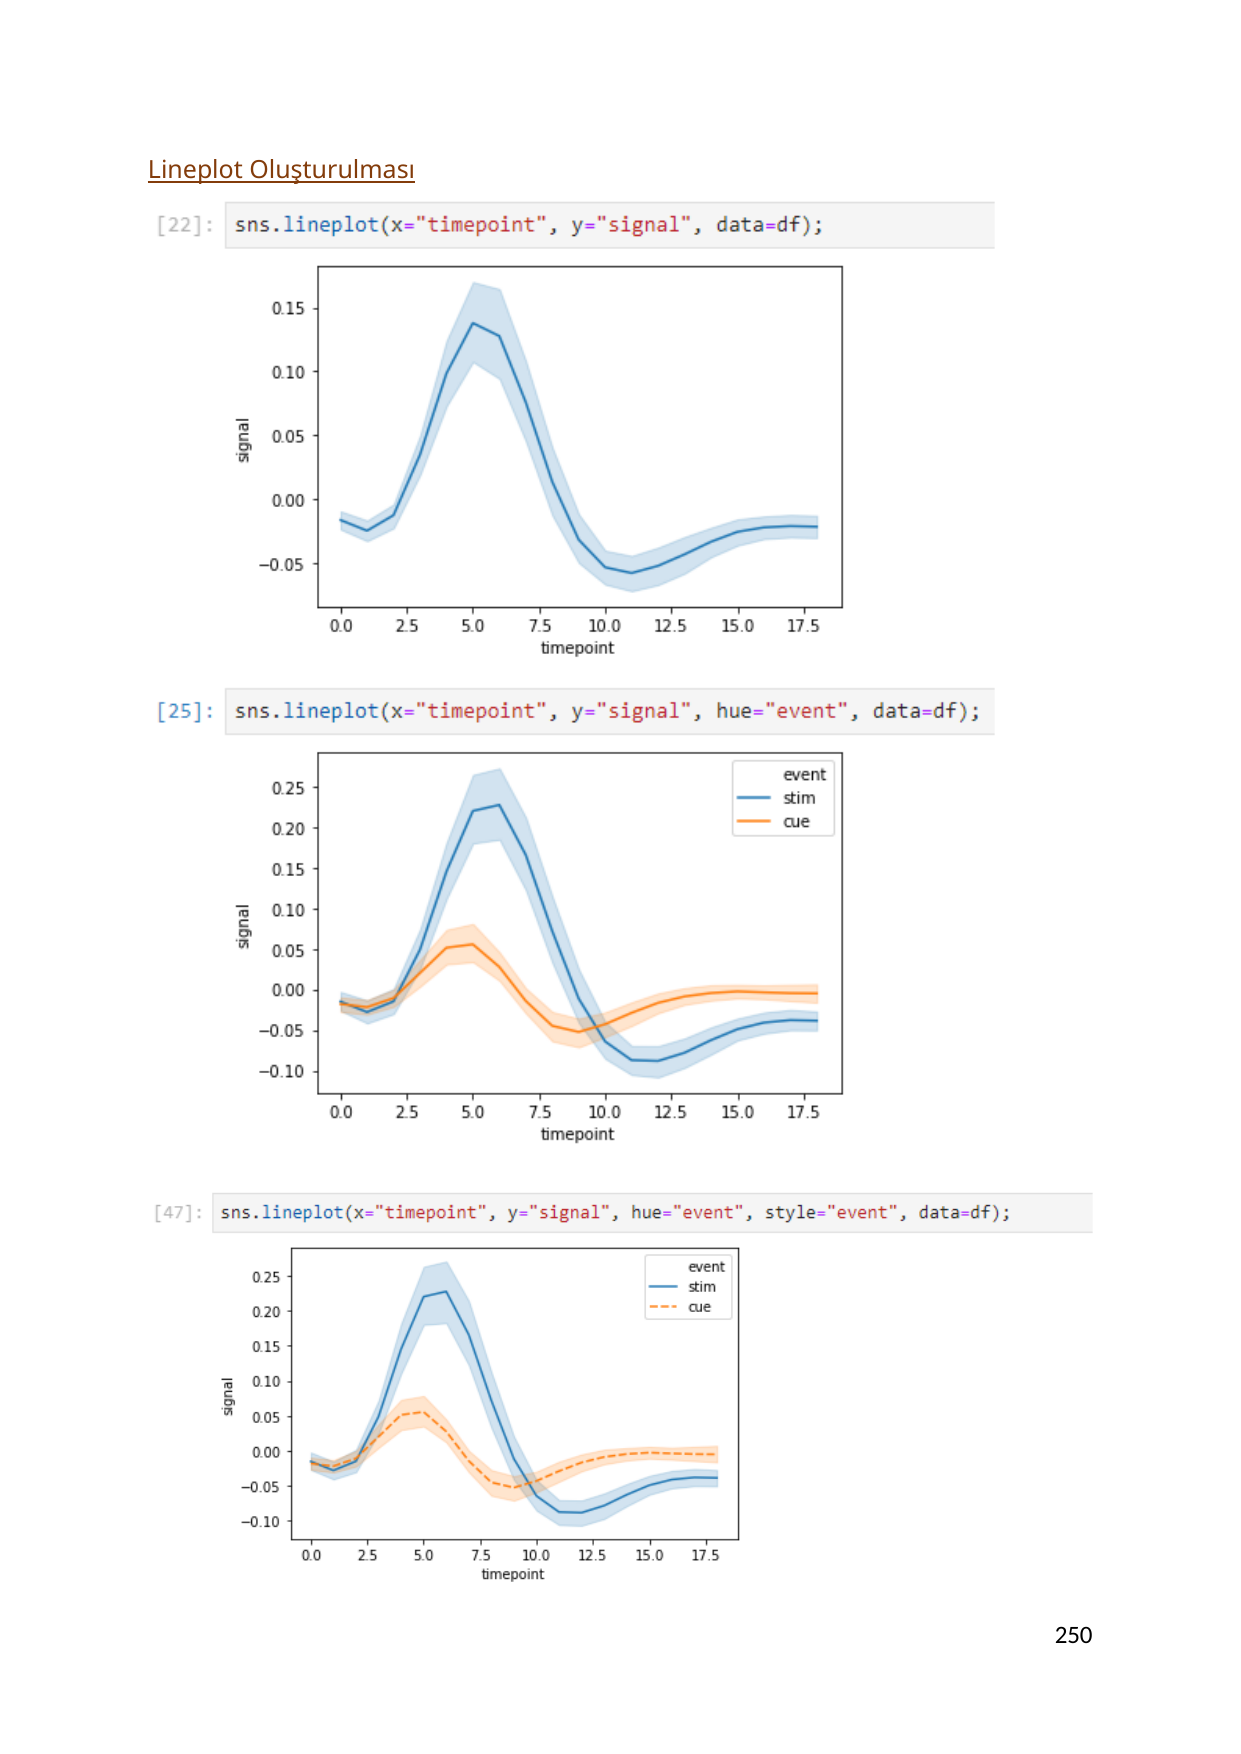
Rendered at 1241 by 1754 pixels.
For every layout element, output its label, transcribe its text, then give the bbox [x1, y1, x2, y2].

picture [147, 188, 995, 1159]
picture [147, 1178, 1093, 1590]
subtitle Lineplot Oluşturulması [148, 152, 1092, 186]
